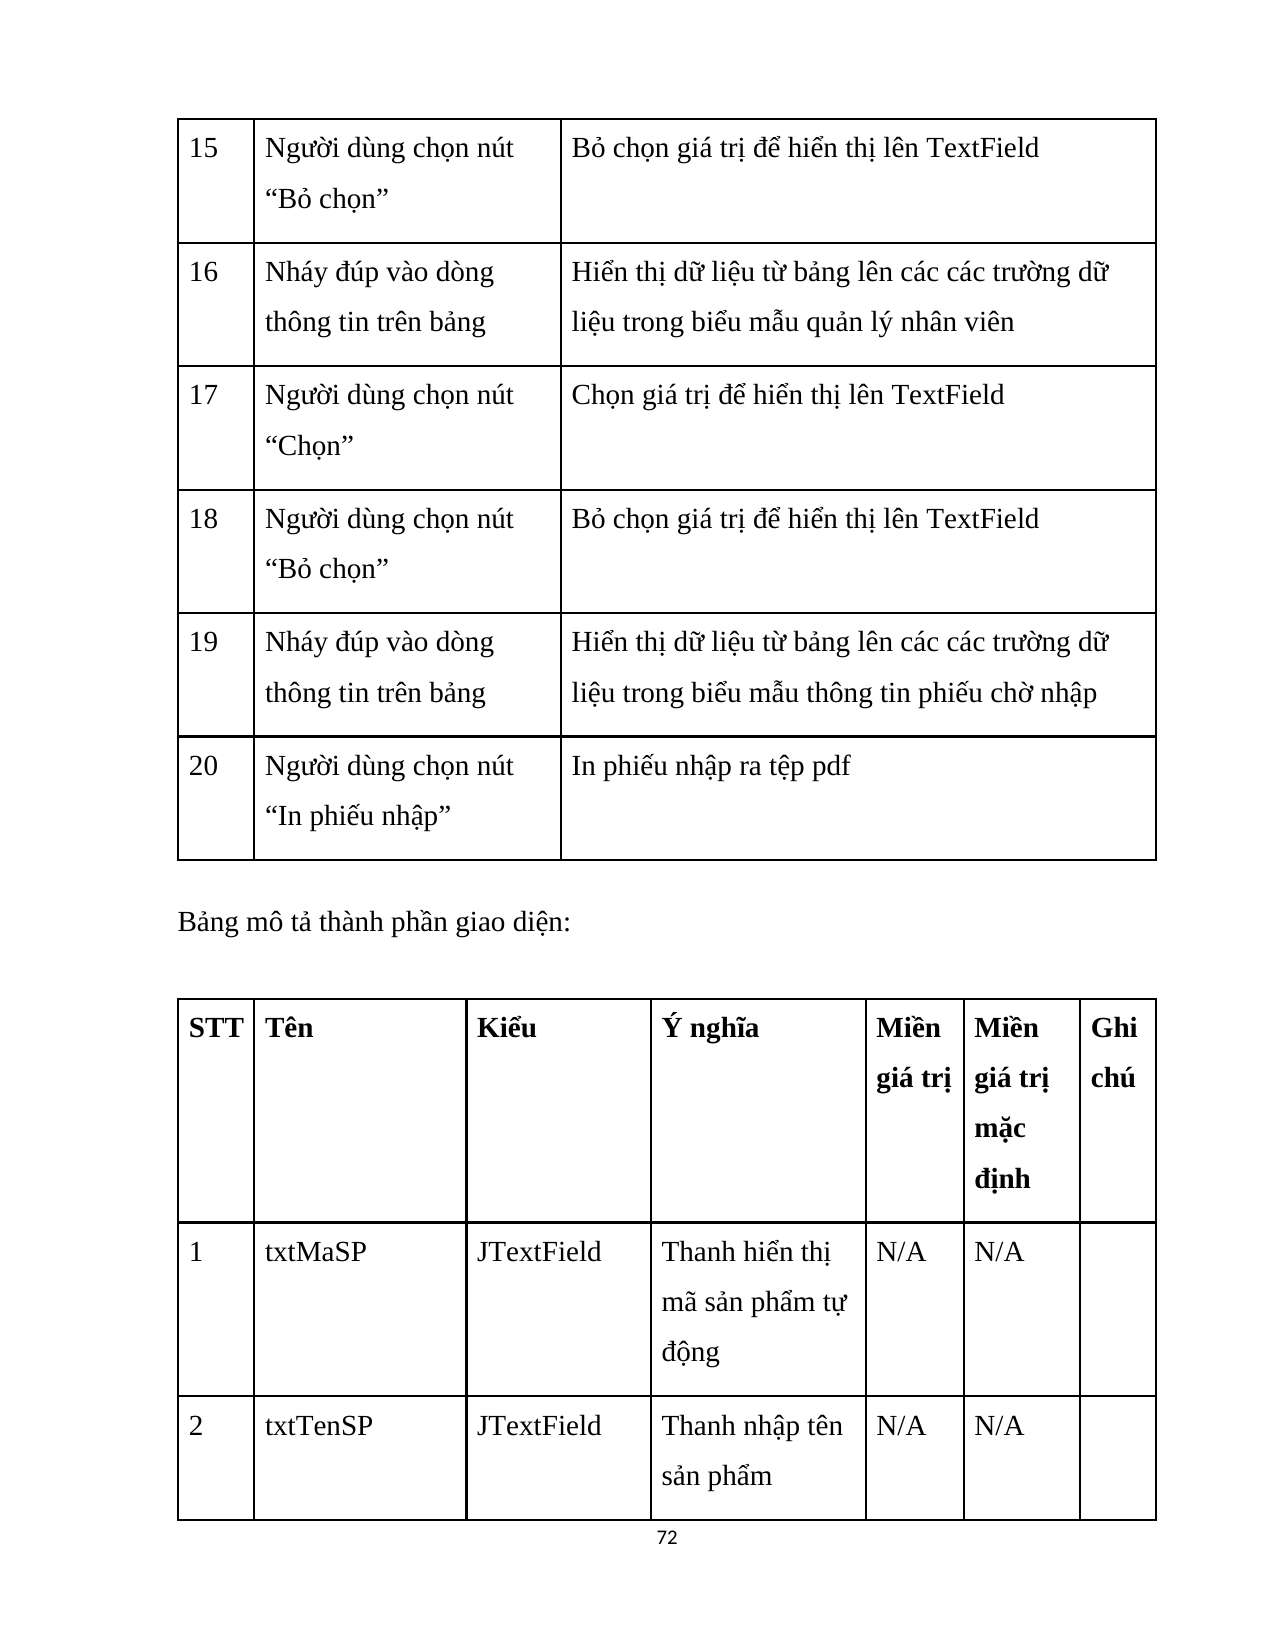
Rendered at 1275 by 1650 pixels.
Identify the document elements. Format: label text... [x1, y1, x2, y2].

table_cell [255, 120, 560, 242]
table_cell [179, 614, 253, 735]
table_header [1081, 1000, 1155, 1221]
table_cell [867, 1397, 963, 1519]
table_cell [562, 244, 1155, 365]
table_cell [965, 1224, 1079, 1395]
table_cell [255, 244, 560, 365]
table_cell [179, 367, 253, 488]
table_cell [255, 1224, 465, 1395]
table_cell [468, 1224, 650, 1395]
text Bảng mô tả thành phần giao diện: [177, 904, 1157, 937]
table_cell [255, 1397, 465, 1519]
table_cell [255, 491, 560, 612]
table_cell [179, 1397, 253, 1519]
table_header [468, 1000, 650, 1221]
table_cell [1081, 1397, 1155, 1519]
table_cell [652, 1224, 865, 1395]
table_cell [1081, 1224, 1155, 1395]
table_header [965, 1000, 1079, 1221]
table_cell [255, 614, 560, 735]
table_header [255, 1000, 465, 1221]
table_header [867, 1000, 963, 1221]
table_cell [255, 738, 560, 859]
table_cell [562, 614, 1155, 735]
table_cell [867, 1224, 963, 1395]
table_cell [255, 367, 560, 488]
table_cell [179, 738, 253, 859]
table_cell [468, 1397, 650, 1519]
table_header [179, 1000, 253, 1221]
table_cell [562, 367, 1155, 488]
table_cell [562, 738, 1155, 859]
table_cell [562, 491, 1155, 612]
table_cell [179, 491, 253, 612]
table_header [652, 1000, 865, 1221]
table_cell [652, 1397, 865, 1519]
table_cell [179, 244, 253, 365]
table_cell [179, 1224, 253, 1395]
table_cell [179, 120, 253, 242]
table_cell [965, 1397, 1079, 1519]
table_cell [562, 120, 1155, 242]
